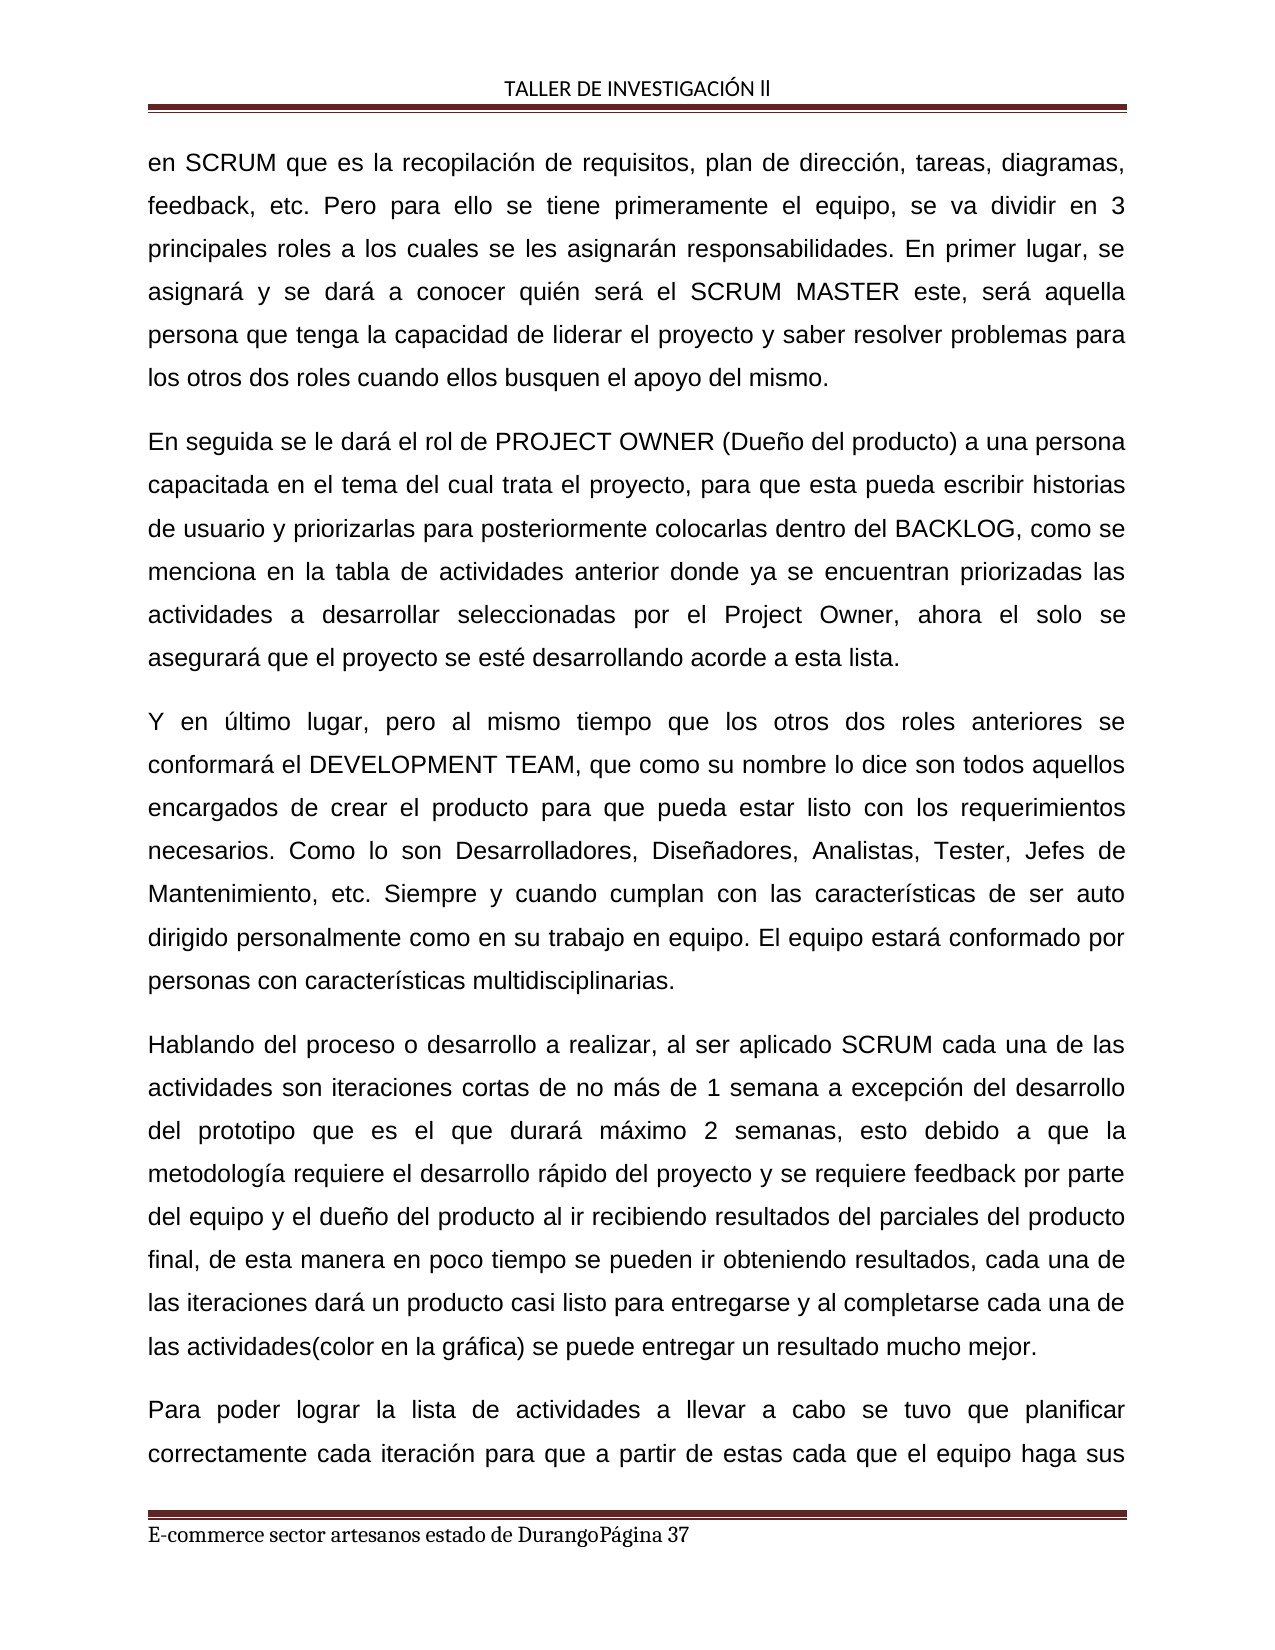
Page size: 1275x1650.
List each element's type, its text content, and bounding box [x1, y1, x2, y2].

text En seguida se le dará el rol de PROJECT OWNER (Dueño del producto) a una persona capacitada en el tema del cual trata el proyecto, para que esta pueda escribir historias de usuario y priorizarlas para posteriormente colocarlas dentro del BACKLOG, como se menciona en la tabla de actividades anterior donde ya se encuentran priorizadas las actividades a desarrollar seleccionadas por el Project Owner, ahora el solo se asegurará que el proyecto se esté desarrollando acorde a esta lista. [148, 427, 1127, 672]
text Y en último lugar, pero al mismo tiempo que los otros dos roles anteriores se conformará el DEVELOPMENT TEAM, que como su nombre lo dice son todos aquellos encargados de crear el producto para que pueda estar listo con los requerimientos necesarios. Como lo son Desarrolladores, Diseñadores, Analistas, Tester, Jefes de Mantenimiento, etc. Siempre y cuando cumplan con las características de ser auto dirigido personalmente como en su trabajo en equipo. El equipo estará conformado por personas con características multidisciplinarias. [148, 707, 1127, 994]
text Hablando del proceso o desarrollo a realizar, al ser aplicado SCRUM cada una de las actividades son iteraciones cortas de no más de 1 semana a excepción del desarrollo del prototipo que es el que durará máximo 2 semanas, esto debido a que la metodología requiere el desarrollo rápido del proyecto y se requiere feedback por parte del equipo y el dueño del producto al ir recibiendo resultados del parciales del producto final, de esta manera en poco tiempo se pueden ir obteniendo resultados, cada una de las iteraciones dará un producto casi listo para entregarse y al completarse cada una de las actividades(color en la gráfica) se puede entregar un resultado mucho mejor. [148, 1029, 1127, 1360]
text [148, 148, 1127, 392]
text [148, 1395, 1127, 1467]
